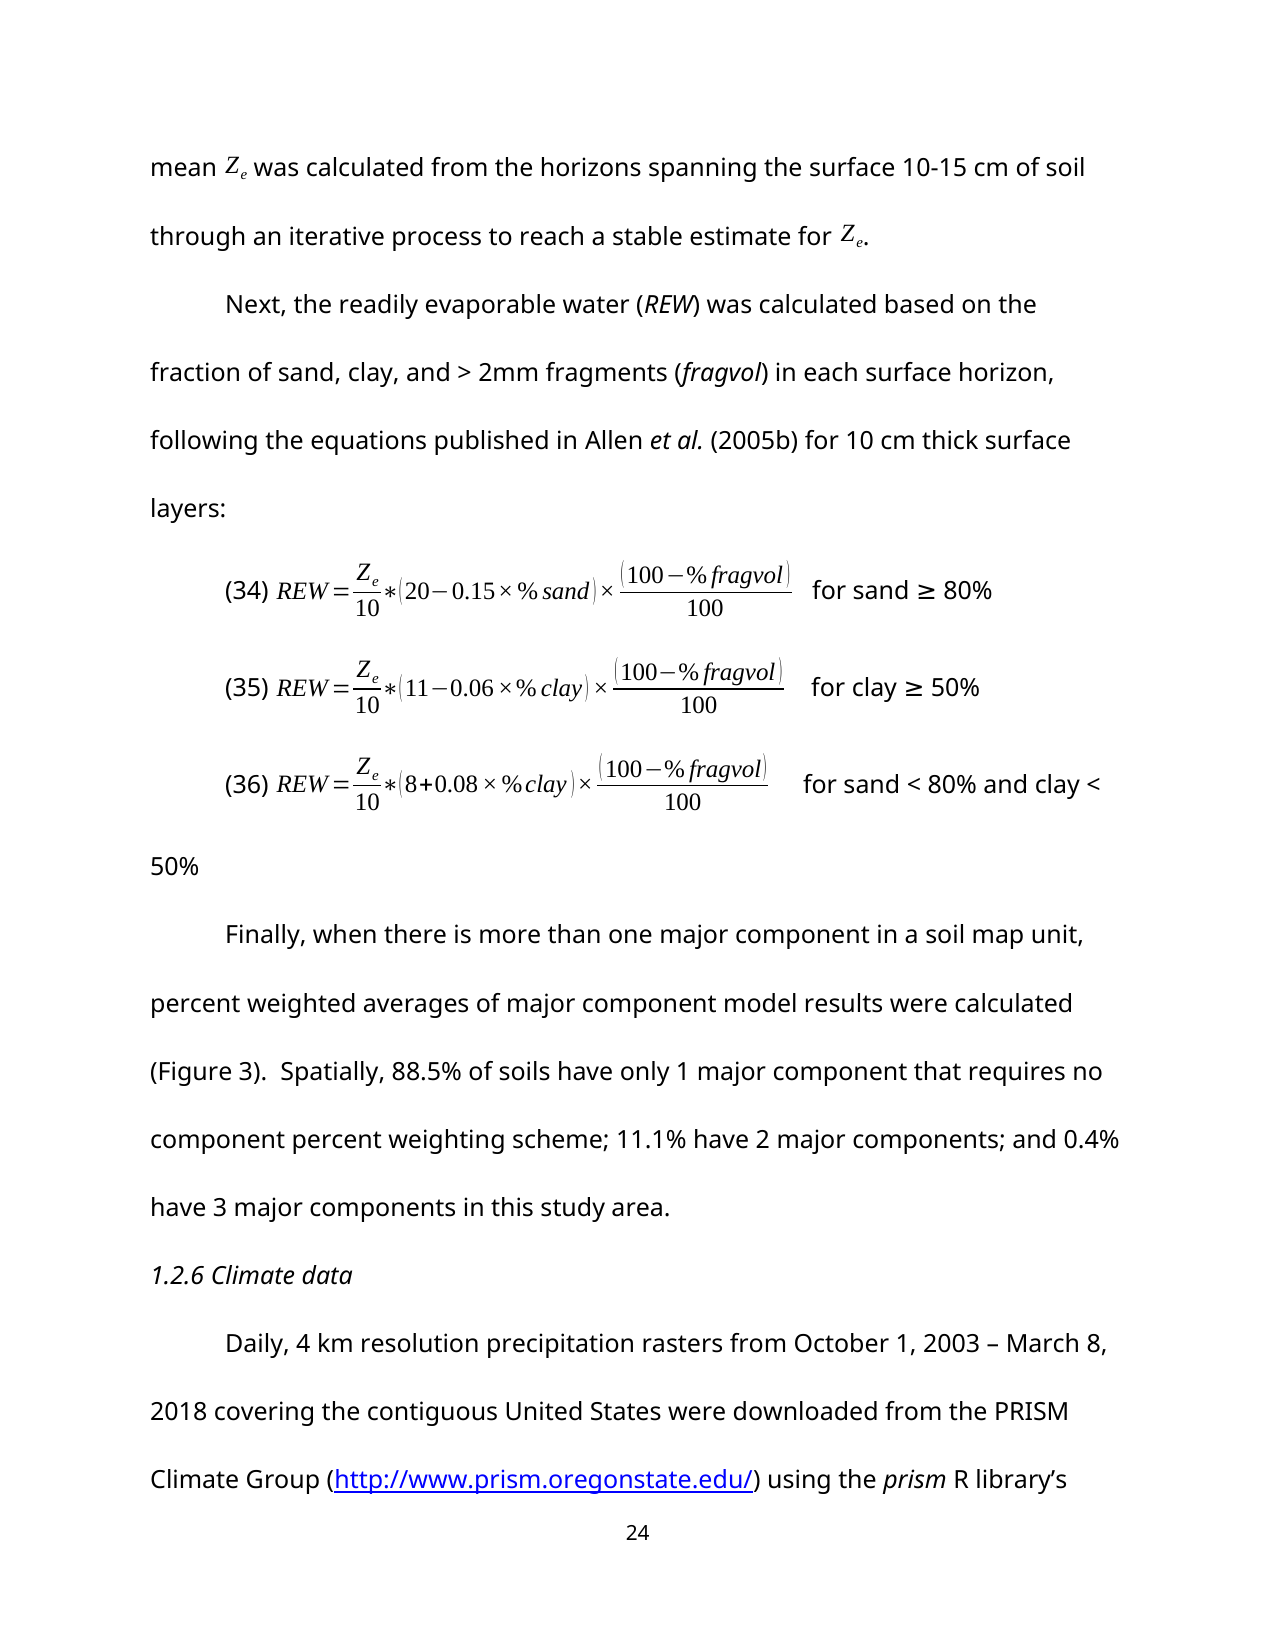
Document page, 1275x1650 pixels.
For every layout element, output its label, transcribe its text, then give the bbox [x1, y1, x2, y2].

text Next, the readily evaporable water (REW) was calculated based on the fraction of sand, clay, and > 2mm fragments (fragvol) in each surface horizon, following the equations published in Allen et al. (2005b) for 10 cm thick surface layers: [150, 286, 1125, 525]
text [150, 1326, 1125, 1496]
text (34) for sand ≥ 80% [150, 559, 1125, 621]
text 1.2.6 Climate data [150, 1258, 1125, 1292]
text (36) for sand < 80% and clay < 50% [150, 752, 1125, 883]
text Finally, when there is more than one major component in a soil map unit, percent weighted averages of major component model results were calculated (Figure 3). Spatially, 88.5% of soils have only 1 major component that requires no component percent weighting scheme; 11.1% have 2 major components; and 0.4% have 3 major components in this study area. [150, 917, 1125, 1224]
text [150, 150, 1125, 252]
text (35) for clay ≥ 50% [150, 656, 1125, 718]
